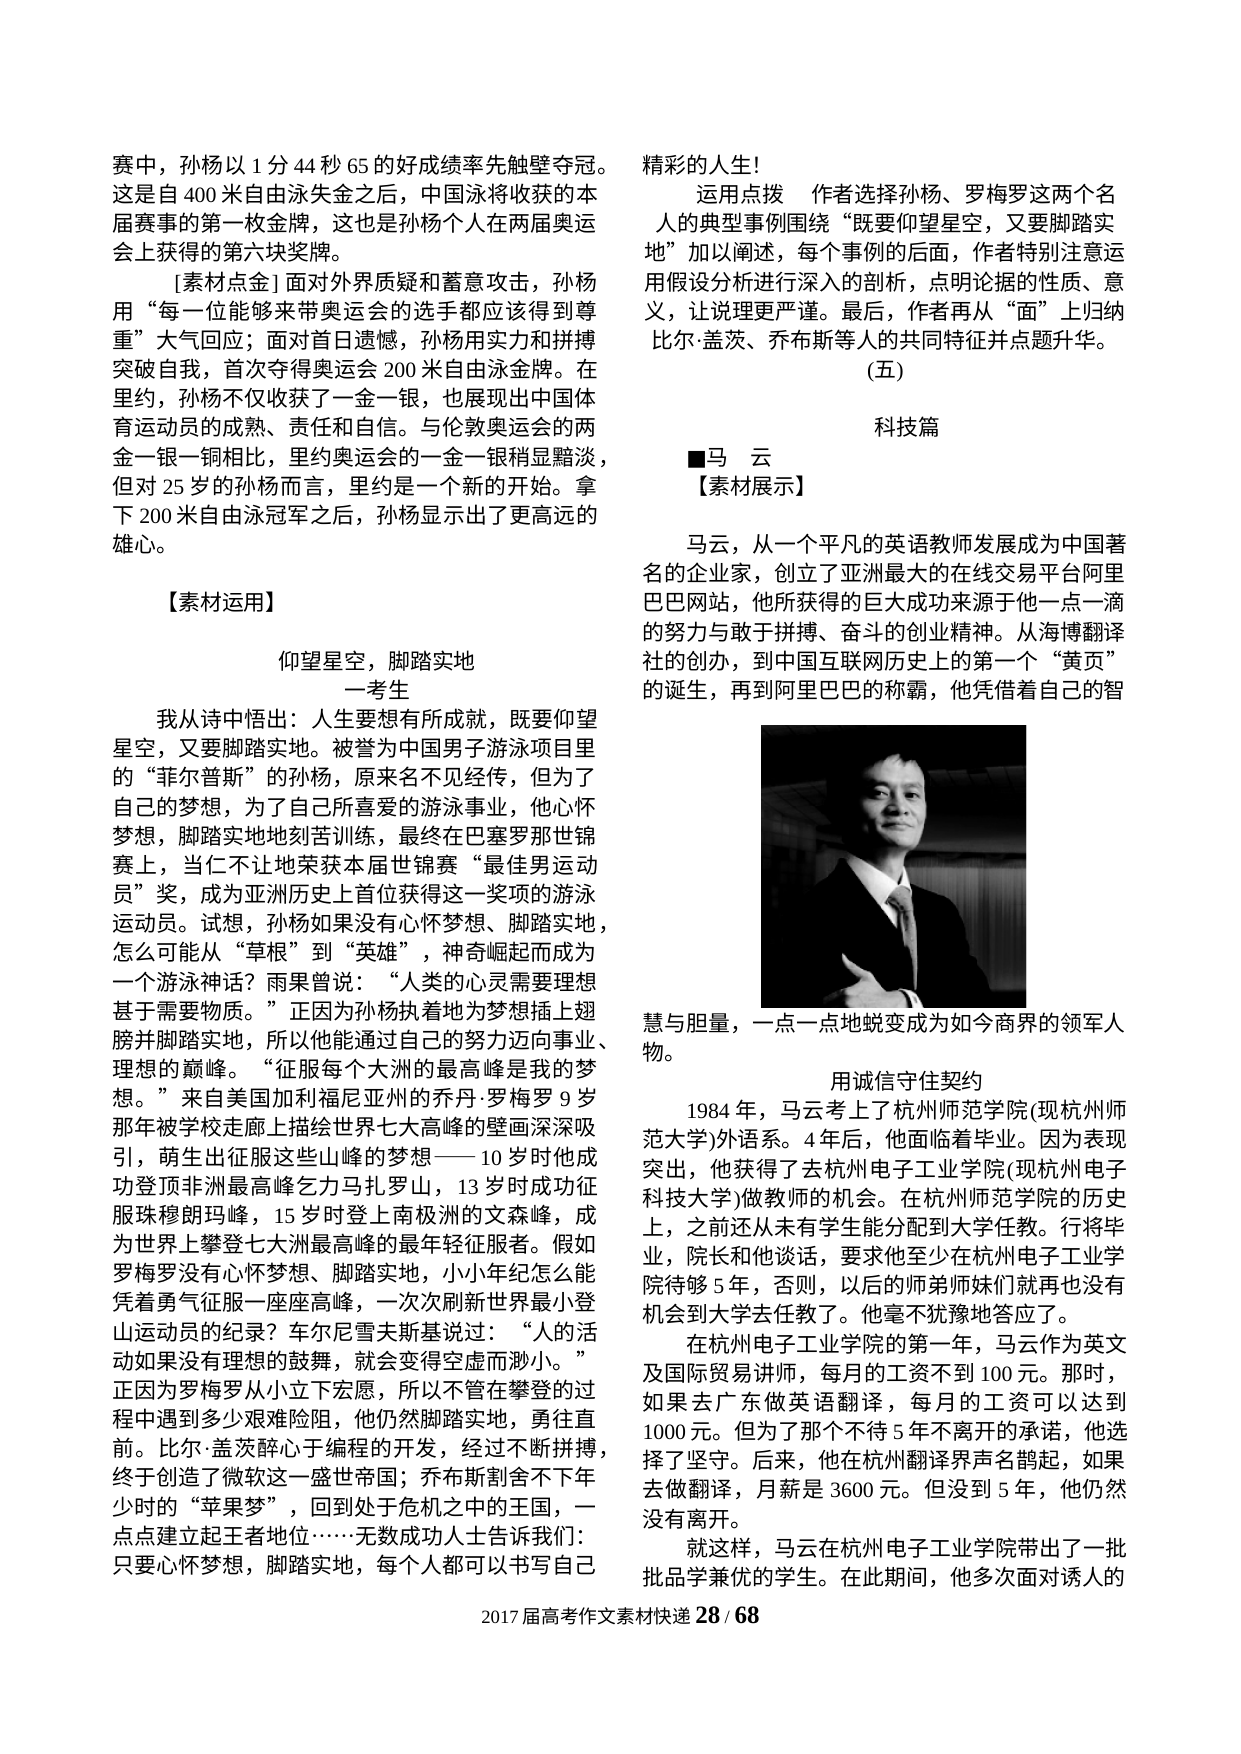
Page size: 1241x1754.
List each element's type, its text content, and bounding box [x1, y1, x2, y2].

text 我从诗中悟出：人生要想有所成就，既要仰望星空，又要脚踏实地。被誉为中国男子游泳项目里的“菲尔普斯”的孙杨，原来名不见经传，但为了自己的梦想，为了自己所喜爱的游泳事业，他心怀梦想，脚踏实地地刻苦训练，最终在巴塞罗那世锦赛上，当仁不让地荣获本届世锦赛“最佳男运动员”奖，成为亚洲历史上首位获得这一奖项的游泳运动员。试想，孙杨如果没有心怀梦想、脚踏实地，怎么可能从“草根”到“英雄”，神奇崛起而成为一个游泳神话？雨果曾说：“人类的心灵需要理想甚于需要物质。”正因为孙杨执着地为梦想插上翅膀并脚踏实地，所以他能通过自己的努力迈向事业、理想的巅峰。“征服每个大洲的最高峰是我的梦想。”来自美国加利福尼亚州的乔丹·罗梅罗9岁那年被学校走廊上描绘世界七大高峰的壁画深深吸引，萌生出征服这些山峰的梦想——10岁时他成功登顶非洲最高峰乞力马扎罗山，13岁时成功征服珠穆朗玛峰，15岁时登上南极洲的文森峰，成为世界上攀登七大洲最高峰的最年轻征服者。假如罗梅罗没有心怀梦想、脚踏实地，小小年纪怎么能凭着勇气征服一座座高峰，一次次刷新世界最小登山运动员的纪录？车尔尼雪夫斯基说过：“人的活动如果没有理想的鼓舞，就会变得空虚而渺小。”正因为罗梅罗从小立下宏愿，所以不管在攀登的过程中遇到多少艰难险阻，他仍然脚踏实地，勇往直前。比尔·盖茨醉心于编程的开发，经过不断拼搏，终于创造了微软这一盛世帝国；乔布斯割舍不下年少时的“苹果梦”，回到处于危机之中的王国，一点点建立起王者地位……无数成功人士告诉我们：只要心怀梦想，脚踏实地，每个人都可以书写自己精彩的人生！ [112, 704, 598, 1579]
picture [761, 725, 1027, 1008]
text 就这样，马云在杭州电子工业学院带出了一批批品学兼优的学生。在此期间，他多次面对诱人的跳槽机会，但都只是心动而没有行动。直到6年后，他兑现了承诺，这才选择离开。后来，马云创立了阿里巴巴，成了中国IT行业的领军人物。 [642, 1533, 1128, 1591]
text 在杭州电子工业学院的第一年，马云作为英文及国际贸易讲师，每月的工资不到100元。那时，如果去广东做英语翻译，每月的工资可以达到1000元。但为了那个不待5年不离开的承诺，他选择了坚守。后来，他在杭州翻译界声名鹊起，如果去做翻译，月薪是3600元。但没到5年，他仍然没有离开。 [642, 1329, 1128, 1533]
text [素材点金] 面对外界质疑和蓄意攻击，孙杨用“每一位能够来带奥运会的选手都应该得到尊重”大气回应；面对首日遗憾，孙杨用实力和拼搏突破自我，首次夺得奥运会200米自由泳金牌。在里约，孙杨不仅收获了一金一银，也展现出中国体育运动员的成熟、责任和自信。与伦敦奥运会的两金一银一铜相比，里约奥运会的一金一银稍显黯淡，但对25岁的孙杨而言，里约是一个新的开始。拿下200米自由泳冠军之后，孙杨显示出了更高远的雄心。 [112, 267, 598, 558]
text 【素材运用】 [112, 587, 598, 617]
text 一考生 [112, 675, 598, 704]
text 用诚信守住契约 [642, 1066, 1128, 1095]
text 【素材展示】 [642, 471, 1128, 500]
text 科技篇 [642, 412, 1128, 442]
text 1984年，马云考上了杭州师范学院(现杭州师范大学)外语系。4年后，他面临着毕业。因为表现突出，他获得了去杭州电子工业学院(现杭州电子科技大学)做教师的机会。在杭州师范学院的历史上，之前还从未有学生能分配到大学任教。行将毕业，院长和他谈话，要求他至少在杭州电子工业学院待够5年，否则，以后的师弟师妹们就再也没有机会到大学去任教了。他毫不犹豫地答应了。 [642, 1095, 1128, 1329]
text ■马 云 [642, 442, 1128, 471]
text 运用点拨 作者选择孙杨、罗梅罗这两个名人的典型事例围绕“既要仰望星空，又要脚踏实地”加以阐述，每个事例的后面，作者特别注意运用假设分析进行深入的剖析，点明论据的性质、意义，让说理更严谨。最后，作者再从“面”上归纳比尔·盖茨、乔布斯等人的共同特征并点题升华。(五) [642, 179, 1128, 383]
text 仰望星空，脚踏实地 [112, 646, 598, 675]
